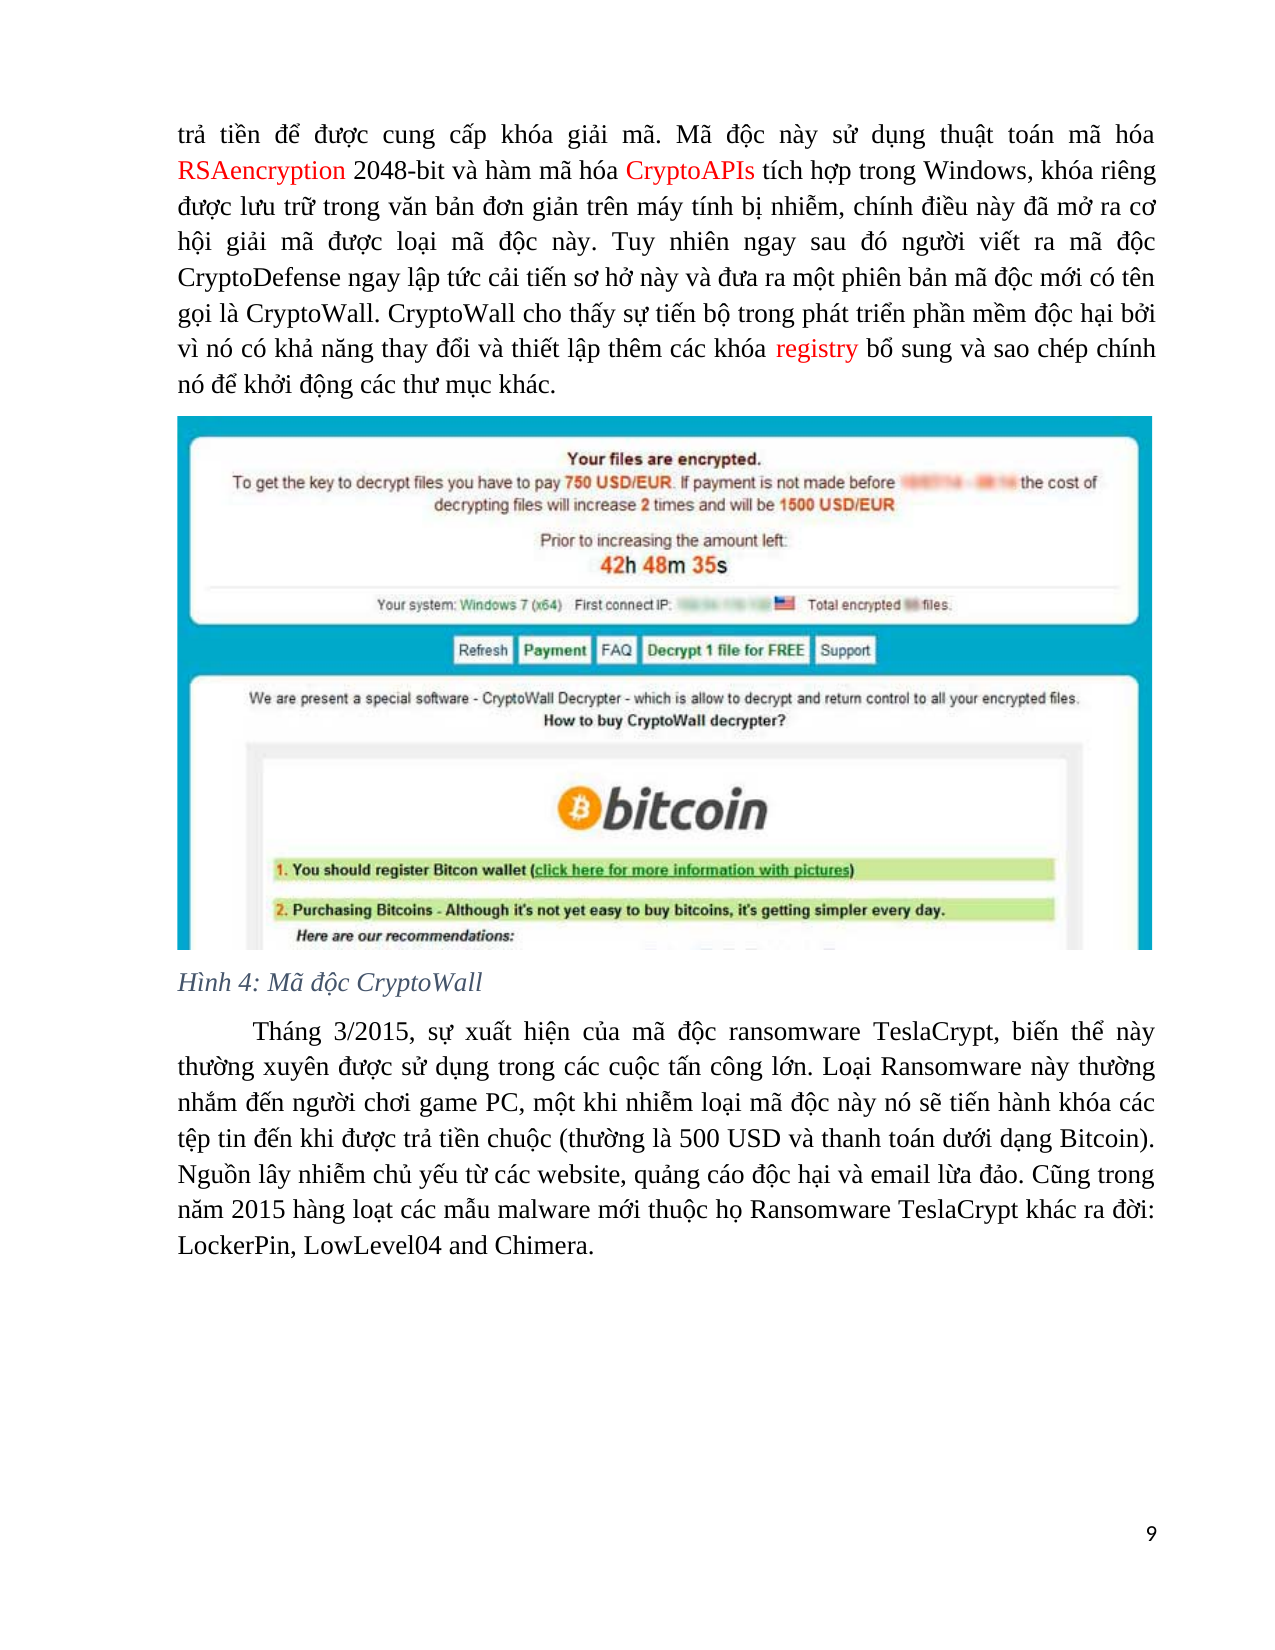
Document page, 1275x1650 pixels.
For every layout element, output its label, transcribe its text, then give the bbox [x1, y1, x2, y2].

picture [177, 685, 181, 950]
picture [177, 457, 181, 615]
picture [177, 416, 1153, 950]
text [177, 118, 1157, 399]
text Tháng 3/2015, sự xuất hiện của mã độc ransomware TeslaCrypt, biến thể này thường xuyên được sử dụng trong các cuộc tấn công lớn. Loại Ransomware này thường nhắm đến người chơi game PC, một khi nhiễm loại mã độc này nó sẽ tiến hành khóa các tệp tin đến khi được trả tiền chuộc (thường là 500 USD và thanh toán dưới dạng Bitcoin). Nguồn lây nhiễm chủ yếu từ các website, quảng cáo độc hại và email lừa đảo. Cũng trong năm 2015 hàng loạt các mẫu malware mới thuộc họ Ransomware TeslaCrypt khác ra đời: LockerPin, LowLevel04 and Chimera. [177, 1015, 1157, 1260]
text Hình 4: Mã độc CryptoWall [177, 967, 1157, 998]
